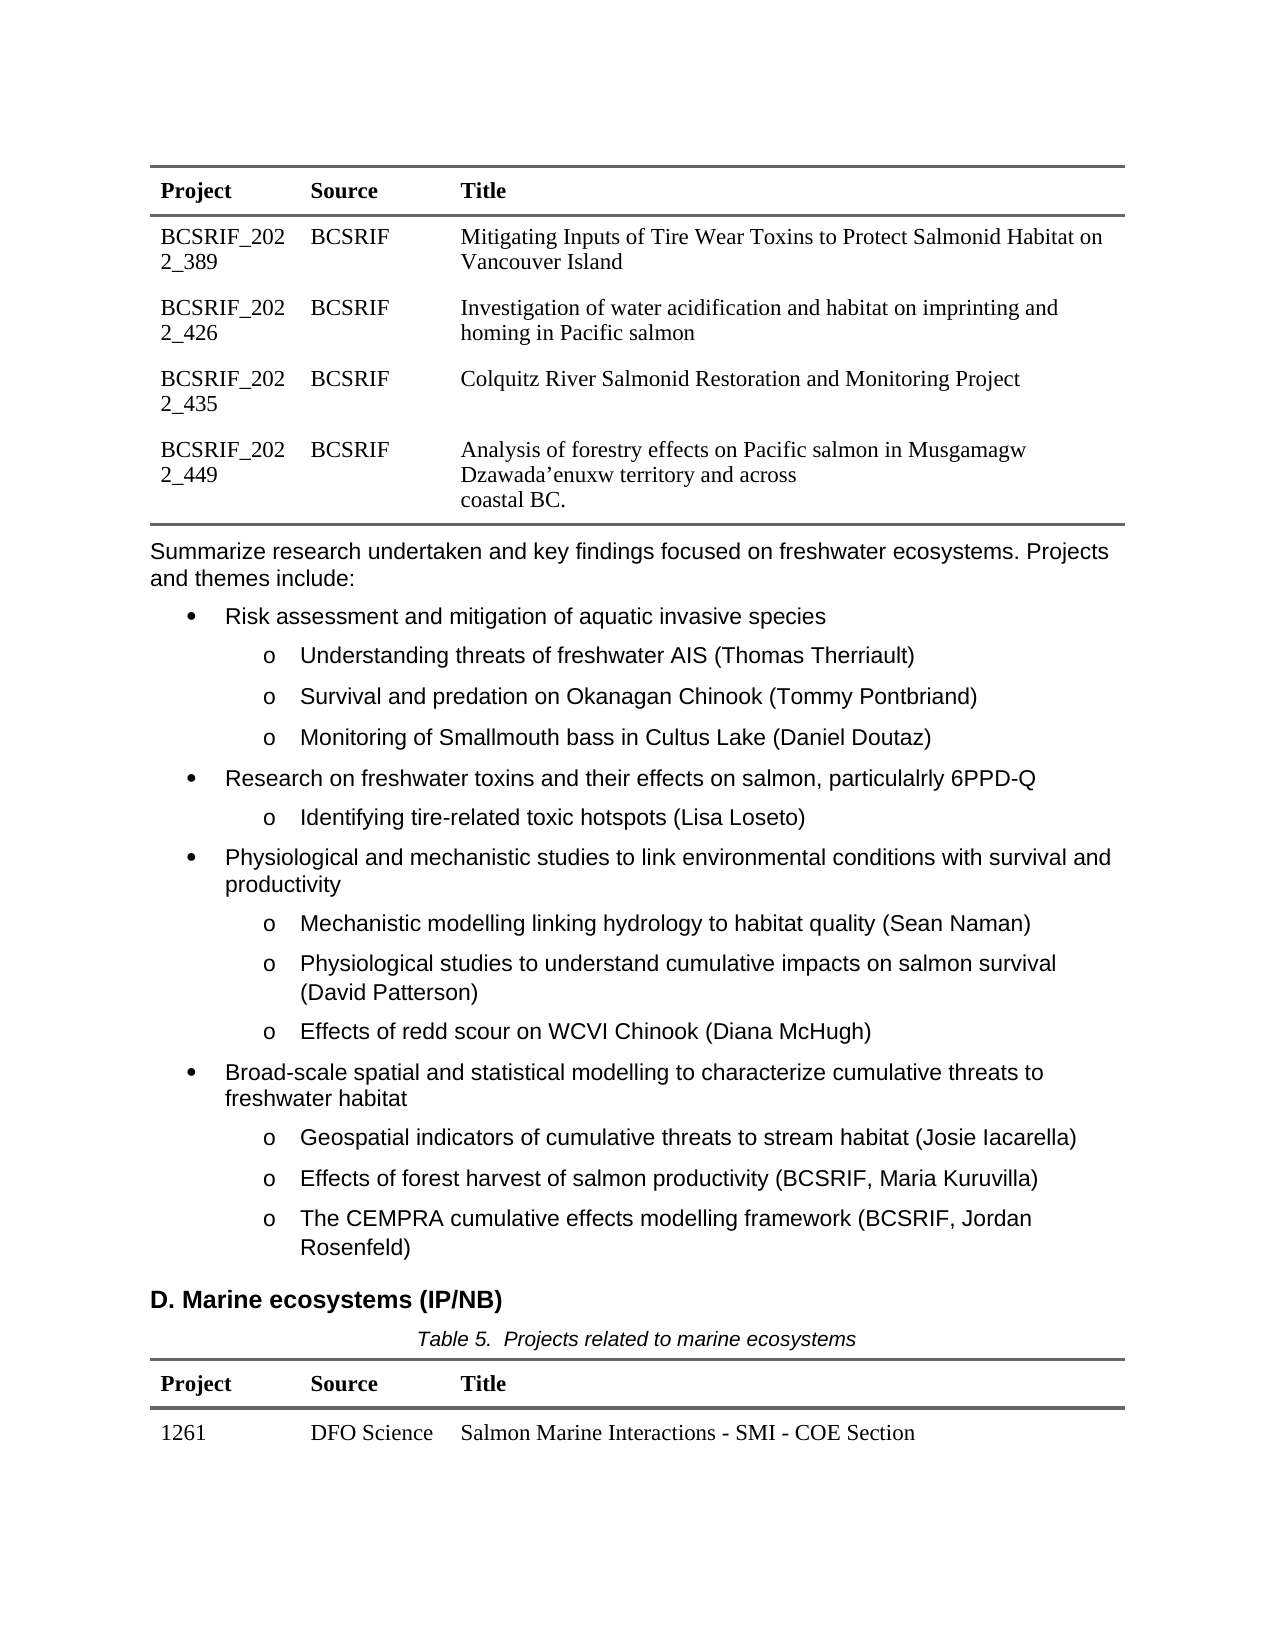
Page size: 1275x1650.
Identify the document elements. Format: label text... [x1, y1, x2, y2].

table_cell 1261 [150, 1410, 300, 1455]
table_header Title [450, 168, 1125, 214]
list Monitoring of Smallmouth bass in Cultus Lake (Daniel Doutaz) [262, 724, 1125, 752]
table_cell Mitigating Inputs of Tire Wear Toxins to Protect Salmonid Habitat on Vancouver Island [450, 217, 1125, 285]
table_cell BCSRIF_2022_449 [150, 427, 300, 522]
table_header Project [150, 168, 300, 214]
list Understanding threats of freshwater AIS (Thomas Therriault) [262, 642, 1125, 671]
list Geospatial indicators of cumulative threats to stream habitat (Josie Iacarella) [262, 1124, 1125, 1152]
table_cell BCSRIF [300, 356, 450, 427]
list The CEMPRA cumulative effects modelling framework (BCSRIF, Jordan Rosenfeld) [262, 1205, 1125, 1260]
table_cell BCSRIF_2022_435 [150, 356, 300, 427]
subtitle D. Marine ecosystems (IP/NB) [150, 1285, 1125, 1314]
list Survival and predation on Okanagan Chinook (Tommy Pontbriand) [262, 683, 1125, 711]
table_header Title [450, 1361, 1125, 1406]
table_cell Analysis of forestry effects on Pacific salmon in Musgamagw Dzawada’enuxw territory and across coastal BC. [450, 427, 1125, 522]
table_header Project [150, 1361, 300, 1406]
table_header Source [300, 1361, 450, 1406]
list Effects of redd scour on WCVI Chinook (Diana McHugh) [262, 1018, 1125, 1046]
list Effects of forest harvest of salmon productivity (BCSRIF, Maria Kuruvilla) [262, 1164, 1125, 1193]
table_cell DFO Science [300, 1410, 450, 1455]
table_cell BCSRIF_2022_426 [150, 285, 300, 356]
text Summarize research undertaken and key findings focused on freshwater ecosystems. Projects and themes include: [150, 538, 1125, 591]
list Broad-scale spatial and statistical modelling to characterize cumulative threats to freshwater habitat [187, 1058, 1125, 1111]
list Physiological studies to understand cumulative impacts on salmon survival (David Patterson) [262, 950, 1125, 1005]
table_cell Investigation of water acidification and habitat on imprinting and homing in Pacific salmon [450, 285, 1125, 356]
list Physiological and mechanistic studies to link environmental conditions with survival and productivity [187, 844, 1125, 897]
table_cell Colquitz River Salmonid Restoration and Monitoring Project [450, 356, 1125, 427]
table_cell BCSRIF [300, 285, 450, 356]
list Risk assessment and mitigation of aquatic invasive species [187, 603, 1125, 630]
list Mechanistic modelling linking hydrology to habitat quality (Sean Naman) [262, 909, 1125, 938]
text Table . Projects related to marine ecosystems [156, 1326, 1119, 1351]
table_cell BCSRIF_2022_389 [150, 217, 300, 285]
table_header Source [300, 168, 450, 214]
table_cell BCSRIF [300, 427, 450, 522]
table_cell Salmon Marine Interactions - SMI - COE Section [450, 1410, 1125, 1455]
list Research on freshwater toxins and their effects on salmon, particulalrly 6PPD-Q [187, 765, 1125, 791]
list Identifying tire-related toxic hotspots (Lisa Loseto) [262, 803, 1125, 832]
table_cell BCSRIF [300, 217, 450, 285]
